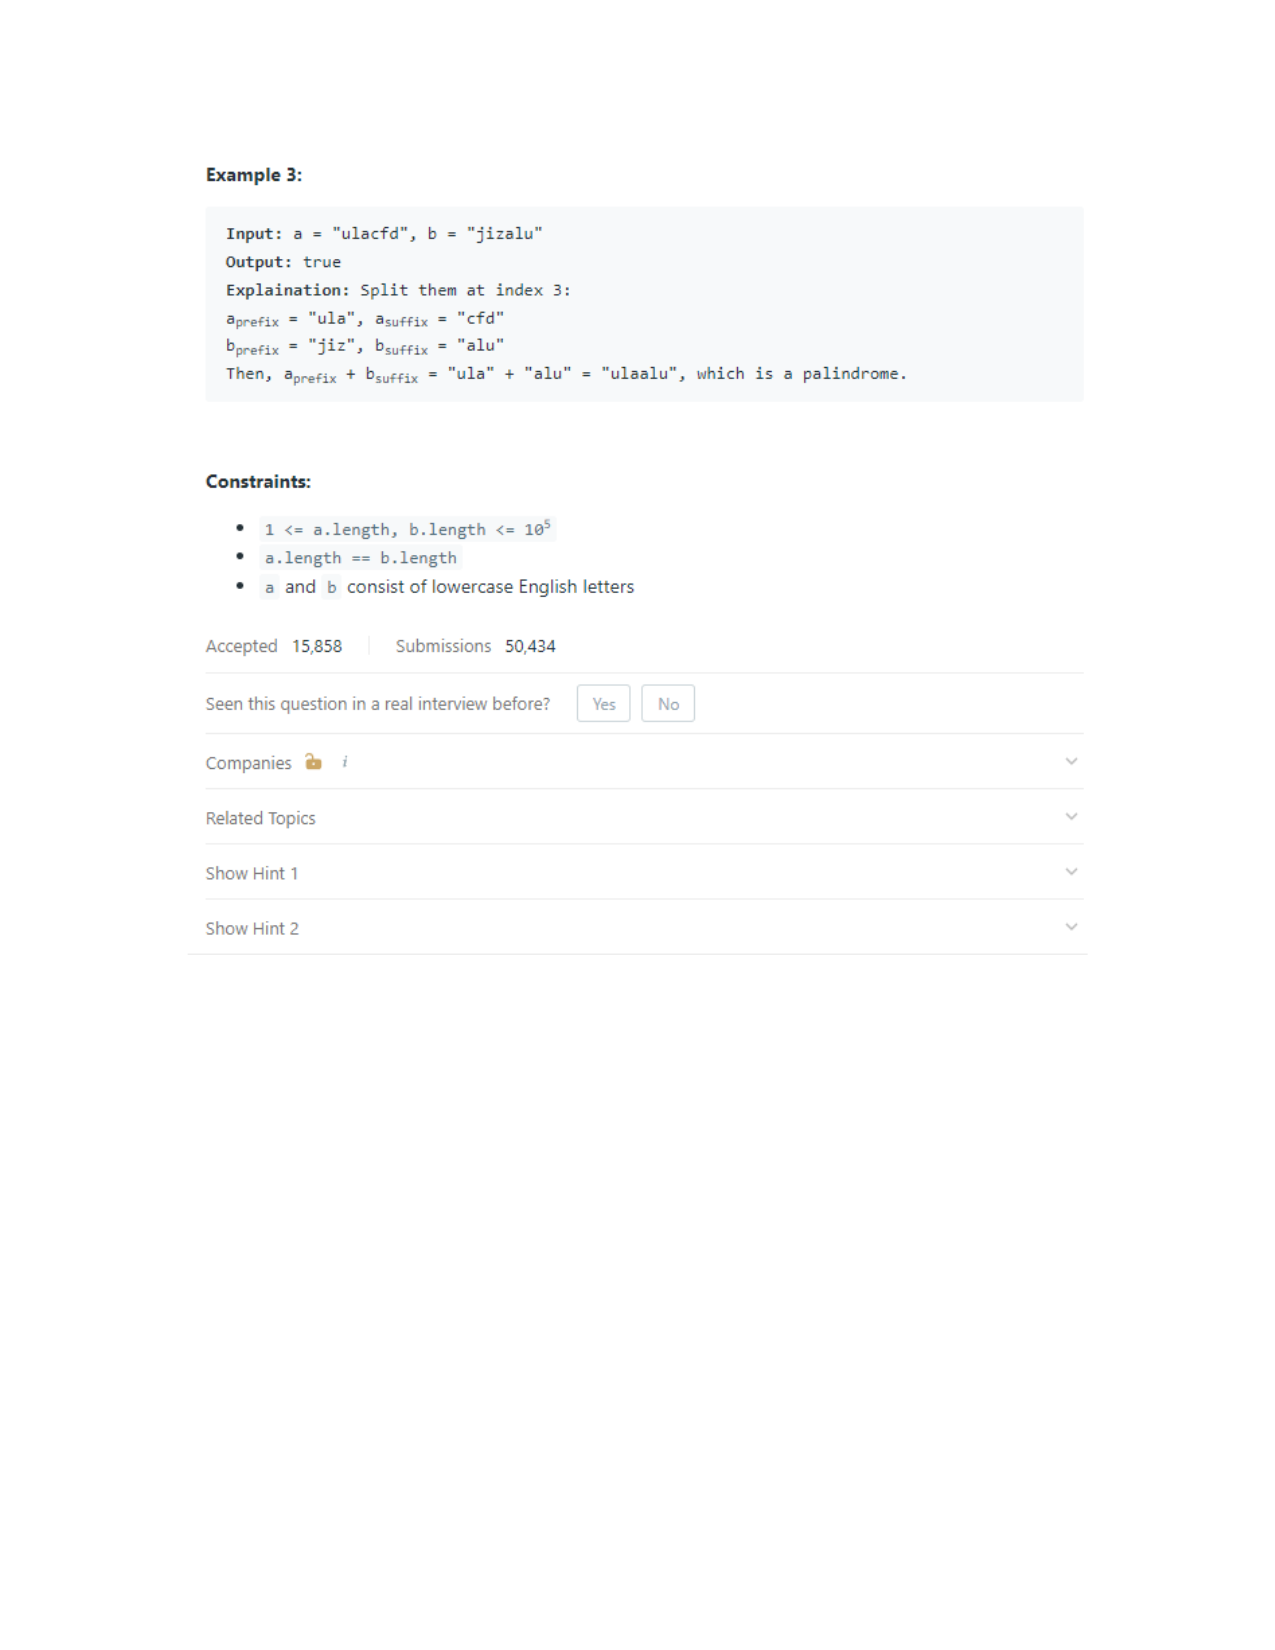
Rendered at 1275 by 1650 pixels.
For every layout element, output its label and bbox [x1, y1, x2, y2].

picture [187, 150, 1088, 955]
